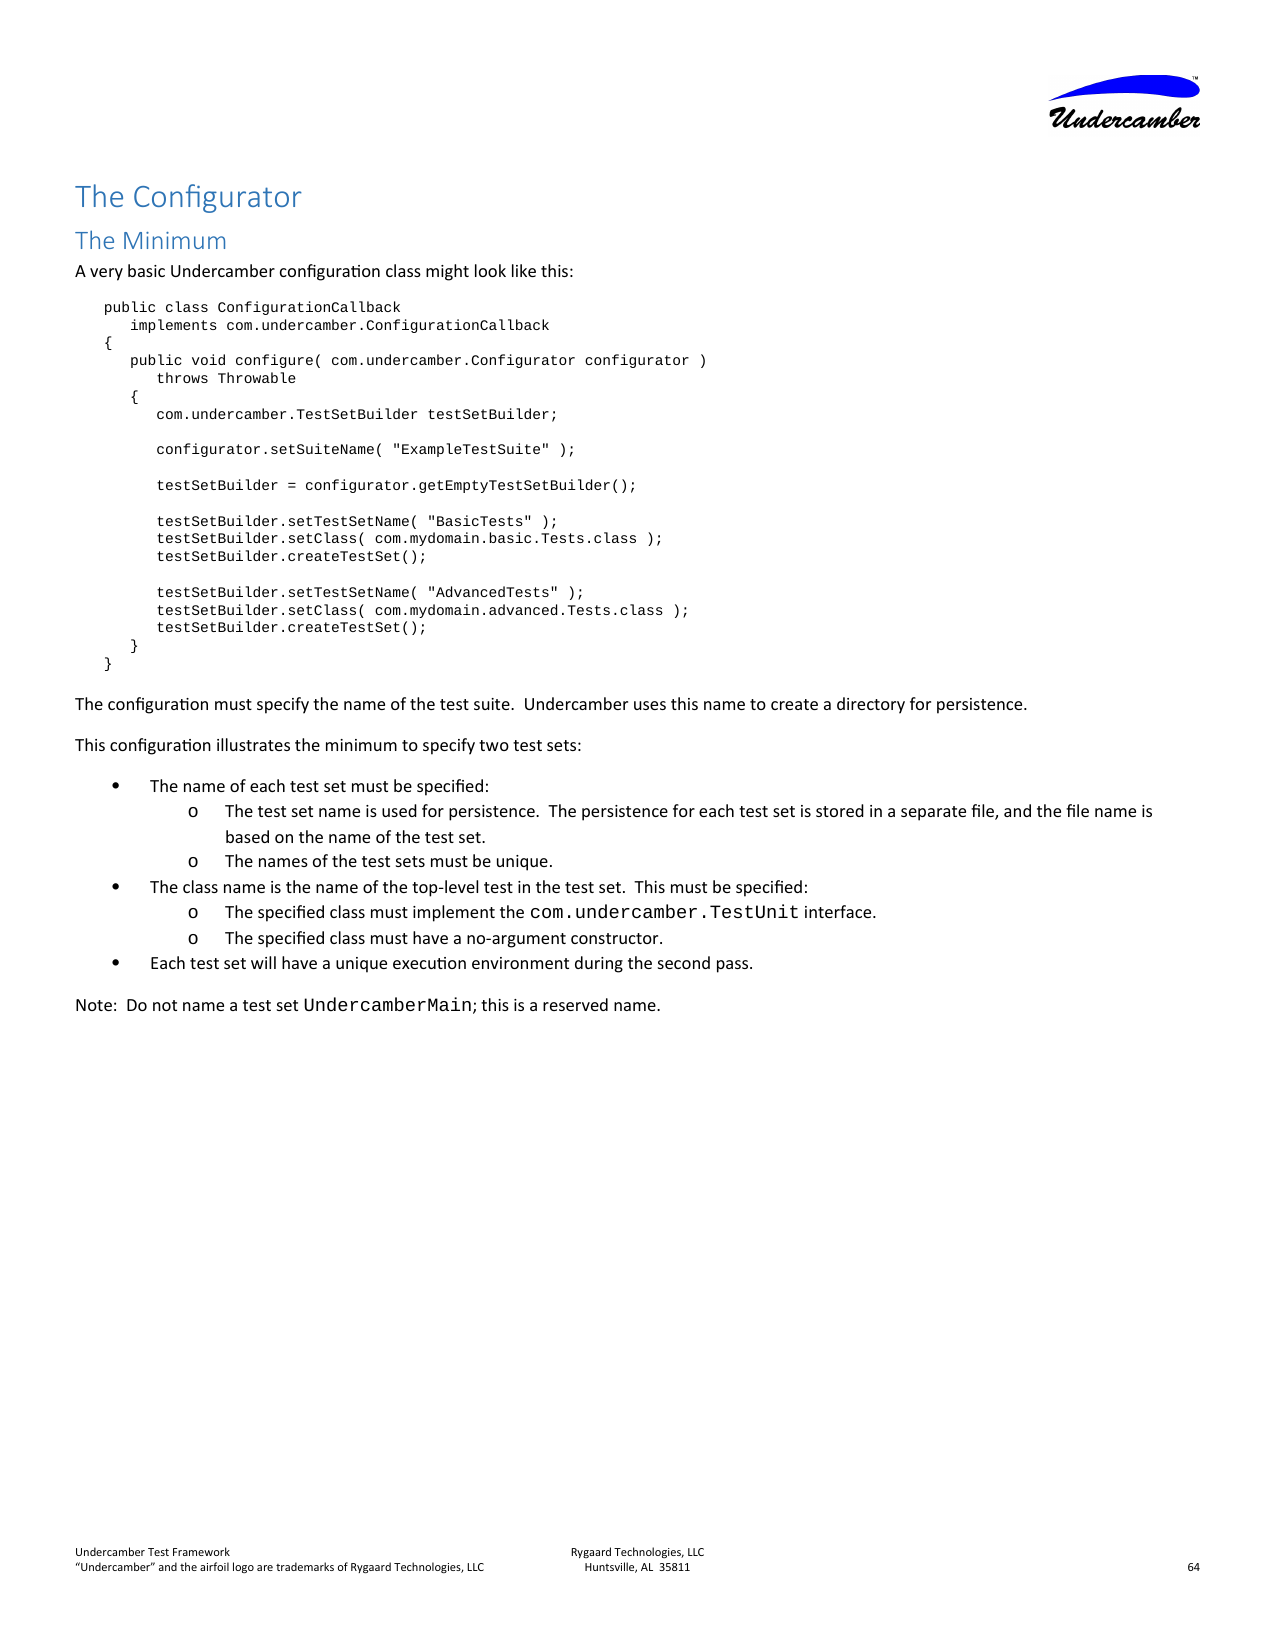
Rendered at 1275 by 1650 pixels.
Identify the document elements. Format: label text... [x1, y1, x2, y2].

subtitle The Configurator [75, 175, 1200, 216]
text } [103, 638, 1200, 655]
text This configuration illustrates the minimum to specify two test sets: [75, 733, 1200, 756]
text testSetBuilder.setTestSetName( "BasicTests" ); [103, 514, 1200, 530]
text public void configure( com.undercamber.Configurator configurator ) [103, 353, 1200, 370]
list Each test set will have a unique execution environment during the second pass. [112, 952, 1200, 974]
picture [1048, 75, 1200, 137]
text testSetBuilder.createTestSet(); [103, 621, 1200, 637]
text public class ConfigurationCallback [103, 300, 1200, 317]
text testSetBuilder.createTestSet(); [103, 549, 1200, 566]
text Note: Do not name a test set UndercamberMain; this is a reserved name. [75, 993, 1200, 1017]
text configurator.setSuiteName( "ExampleTestSuite" ); [103, 443, 1200, 459]
text } [103, 656, 1200, 673]
text The configuration must specify the name of the test suite. Undercamber uses this name to create a directory for persistence. [75, 692, 1200, 715]
text testSetBuilder.setTestSetName( "AdvancedTests" ); [103, 585, 1200, 602]
text implements com.undercamber.ConfigurationCallback [103, 318, 1200, 334]
list The test set name is used for persistence. The persistence for each test set is stored in a separate file, and the file name is based on the name of the test set. [187, 799, 1200, 848]
text { [103, 389, 1200, 406]
text testSetBuilder = configurator.getEmptyTestSetBuilder(); [103, 478, 1200, 495]
list The names of the test sets must be unique. [187, 850, 1200, 873]
text testSetBuilder.setClass( com.mydomain.advanced.Tests.class ); [103, 603, 1200, 619]
subtitle The Minimum [75, 223, 1200, 256]
list The specified class must have a no-argument constructor. [187, 926, 1200, 950]
list The name of each test set must be specified: [112, 775, 1200, 798]
text A very basic Undercamber configuration class might look like this: [75, 259, 1200, 282]
list The specified class must implement the com.undercamber.TestUnit interface. [187, 900, 1200, 924]
text testSetBuilder.setClass( com.mydomain.basic.Tests.class ); [103, 532, 1200, 548]
list The class name is the name of the top-level test in the test set. This must be specified: [112, 875, 1200, 898]
text com.undercamber.TestSetBuilder testSetBuilder; [103, 407, 1200, 423]
text { [103, 336, 1200, 352]
text throws Throwable [103, 371, 1200, 388]
